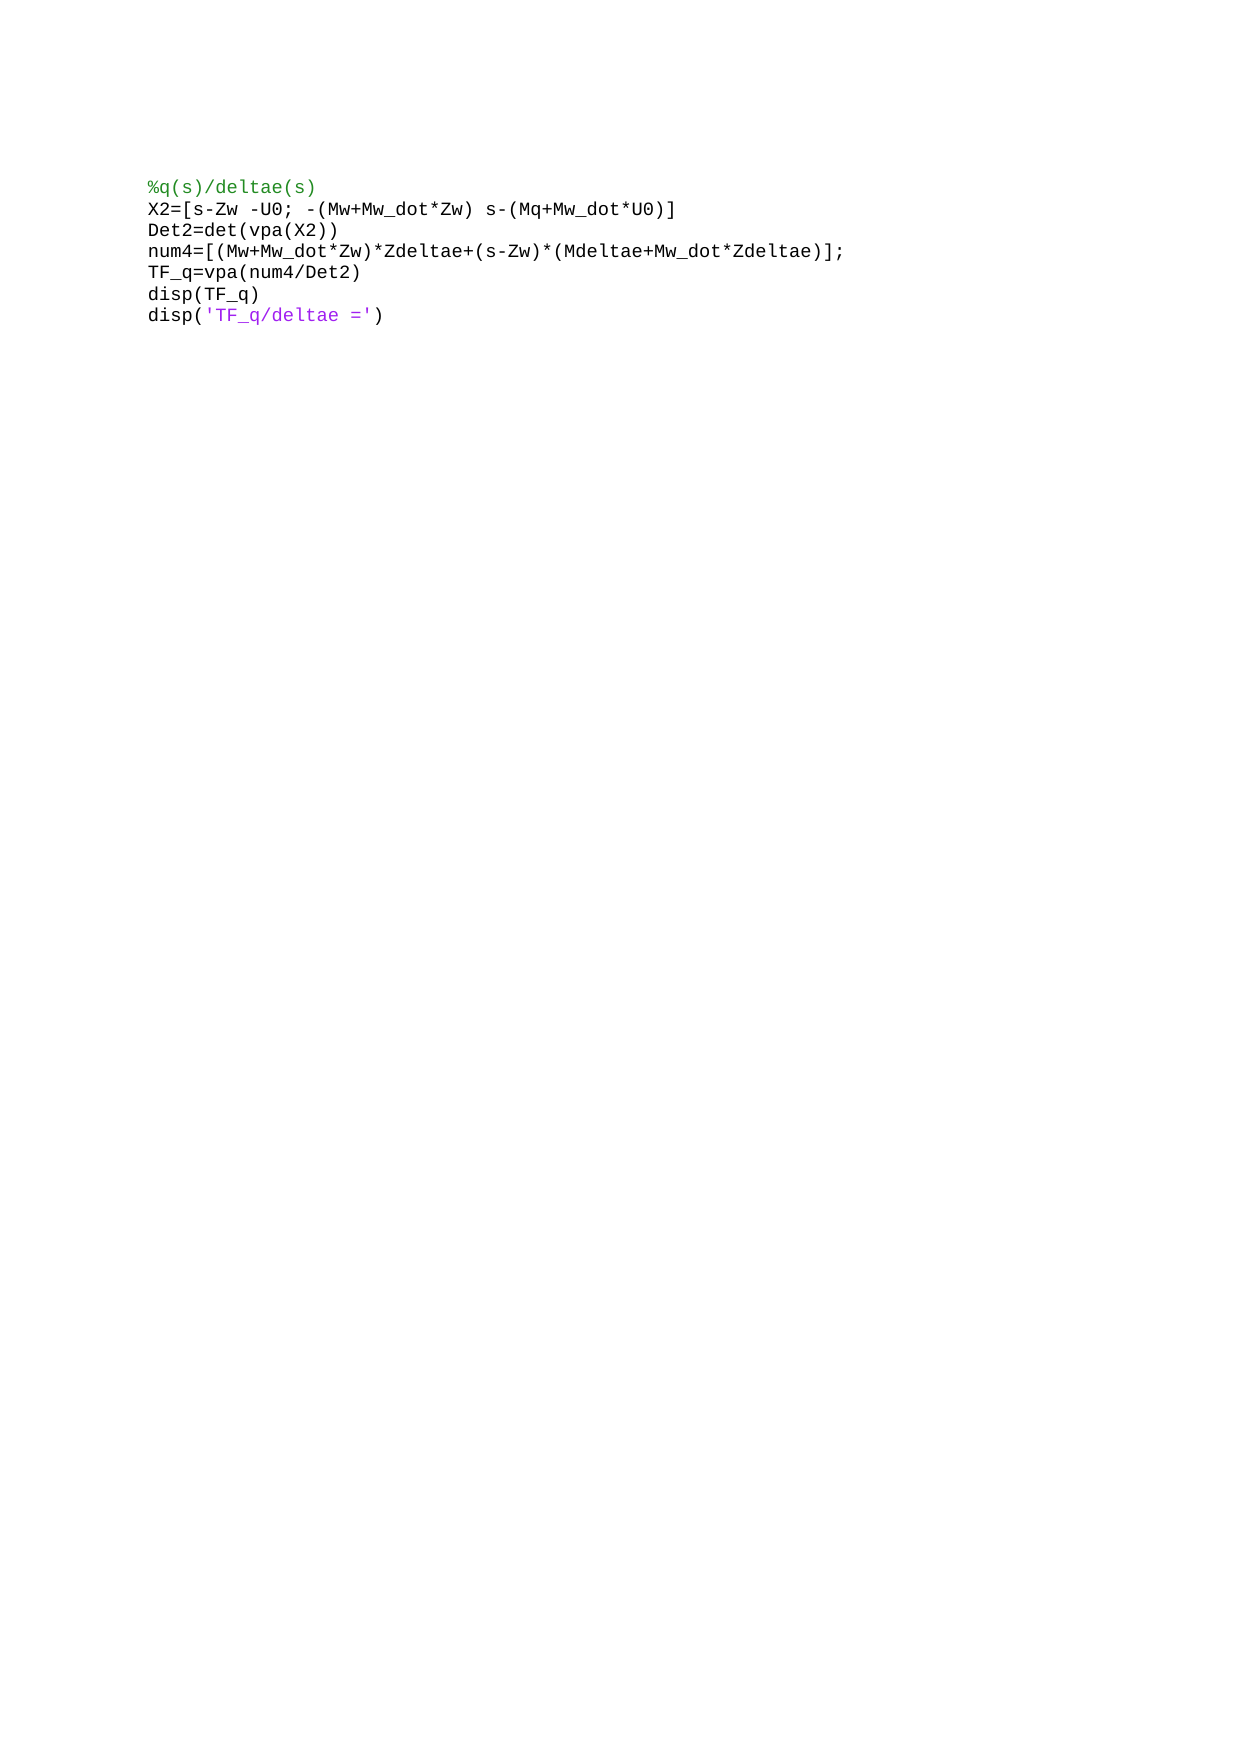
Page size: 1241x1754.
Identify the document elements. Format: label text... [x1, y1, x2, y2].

text %q(s)/deltae(s) [148, 178, 1093, 199]
text disp(TF_q) [148, 284, 1093, 306]
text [148, 199, 1093, 221]
text num4=[(Mw+Mw_dot*Zw)*Zdeltae+(s-Zw)*(Mdeltae+Mw_dot*Zdeltae)]; [148, 242, 1093, 263]
text disp('TF_q/deltae =') [148, 306, 1093, 327]
text Det2=det(vpa(X2)) [148, 221, 1093, 242]
text TF_q=vpa(num4/Det2) [148, 263, 1093, 284]
